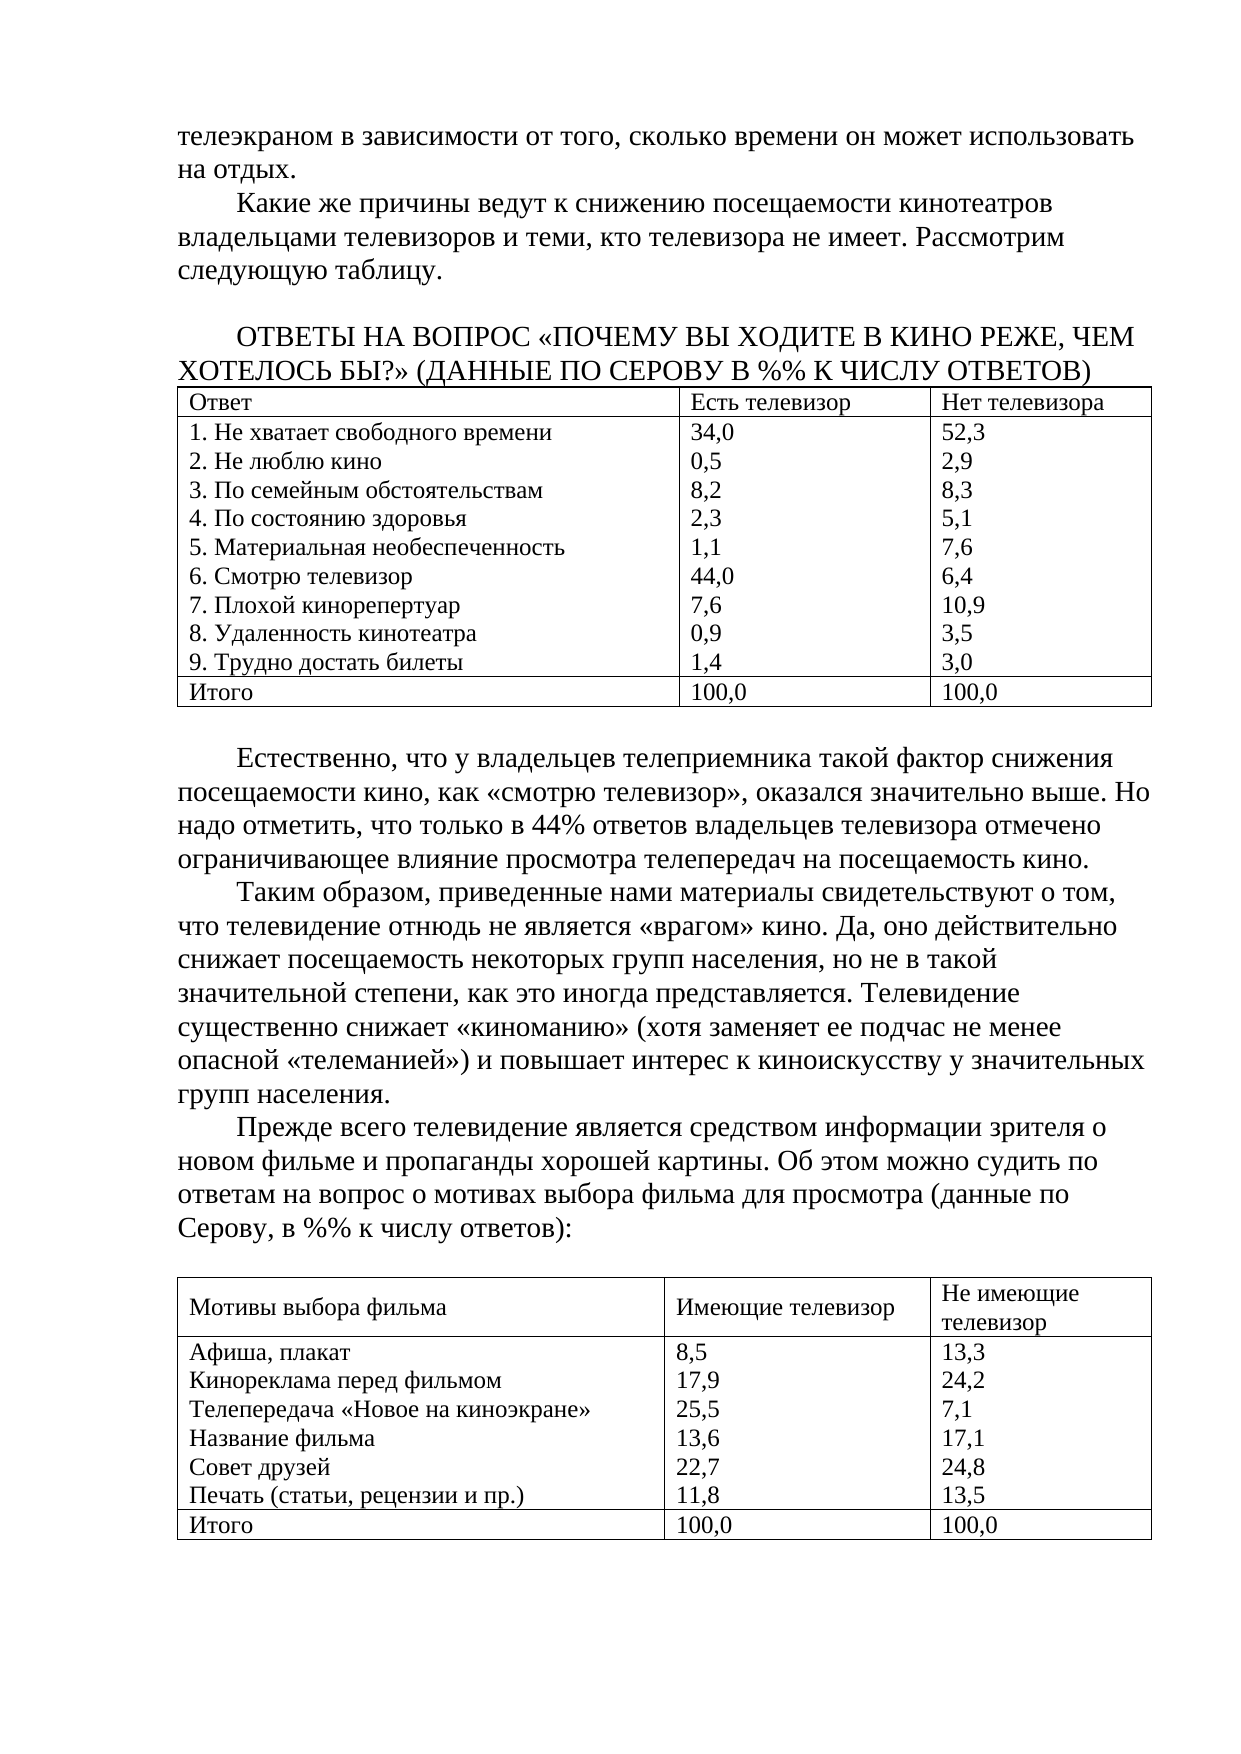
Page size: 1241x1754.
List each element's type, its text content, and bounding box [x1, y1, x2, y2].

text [177, 118, 1152, 185]
table_cell 100,0 [931, 677, 1151, 706]
table_cell 13,3 24,2 7,1 17,1 24,8 13,5 [931, 1337, 1151, 1509]
table_header Имеющие телевизор [665, 1278, 930, 1336]
text Какие же причины ведут к снижению посещаемости кинотеатров владельцами телевизоров и теми, кто телевизора не имеет. Рассмотрим следующую таблицу. [177, 185, 1152, 286]
text Естественно, что у владельцев телеприемника такой фактор снижения посещаемости кино, как «смотрю телевизор», оказался значительно выше. Но надо отметить, что только в 44% ответов владельцев телевизора отмечено ограничивающее влияние просмотра телепередач на посещаемость кино. [177, 740, 1152, 874]
table_cell 100,0 [680, 677, 930, 706]
table_header Ответ [178, 388, 679, 416]
table_header Мотивы выбора фильма [178, 1278, 664, 1336]
table_cell 100,0 [931, 1510, 1151, 1539]
text Прежде всего телевидение является средством информации зрителя о новом фильме и пропаганды хорошей картины. Об этом можно судить по ответам на вопрос о мотивах выбора фильма для просмотра (данные по Серову, в %% к числу ответов): [177, 1109, 1152, 1243]
table_header Нет телевизора [931, 388, 1151, 416]
table_cell 8,5 17,9 25,5 13,6 22,7 11,8 [665, 1337, 930, 1509]
table_cell Итого [178, 677, 679, 706]
table_header Есть телевизор [680, 388, 930, 416]
table_cell 1. Не хватает свободного времени 2. Не люблю кино 3. По семейным обстоятельствам 4. По состоянию здоровья 5. Материальная необеспеченность 6. Смотрю телевизор 7. Плохой кинорепертуар 8. Удаленность кинотеатра 9. Трудно достать билеты [178, 417, 679, 676]
table_cell Афиша, плакат Кинореклама перед фильмом Телепередача «Новое на киноэкране» Название фильма Совет друзей Печать (статьи, рецензии и пр.) [178, 1337, 664, 1509]
table_cell 52,3 2,9 8,3 5,1 7,6 6,4 10,9 3,5 3,0 [931, 417, 1151, 676]
text Таким образом, приведенные нами материалы свидетельствуют о том, что телевидение отнюдь не является «врагом» кино. Да, оно действительно снижает посещаемость некоторых групп населения, но не в такой значительной степени, как это иногда представляется. Телевидение существенно снижает «киноманию» (хотя заменяет ее подчас не менее опасной «телеманией») и повышает интерес к киноискусству у значительных групп населения. [177, 874, 1152, 1109]
table_cell 34,0 0,5 8,2 2,3 1,1 44,0 7,6 0,9 1,4 [680, 417, 930, 676]
text ОТВЕТЫ НА ВОПРОС «ПОЧЕМУ ВЫ ХОДИТЕ В КИНО РЕЖЕ, ЧЕМ ХОТЕЛОСЬ БЫ?» (ДАННЫЕ ПО СЕРОВУ В %% К ЧИСЛУ ОТВЕТОВ) [177, 319, 1152, 386]
table_header Не имеющие телевизор [931, 1278, 1151, 1336]
table_cell 100,0 [665, 1510, 930, 1539]
table_cell Итого [178, 1510, 664, 1539]
